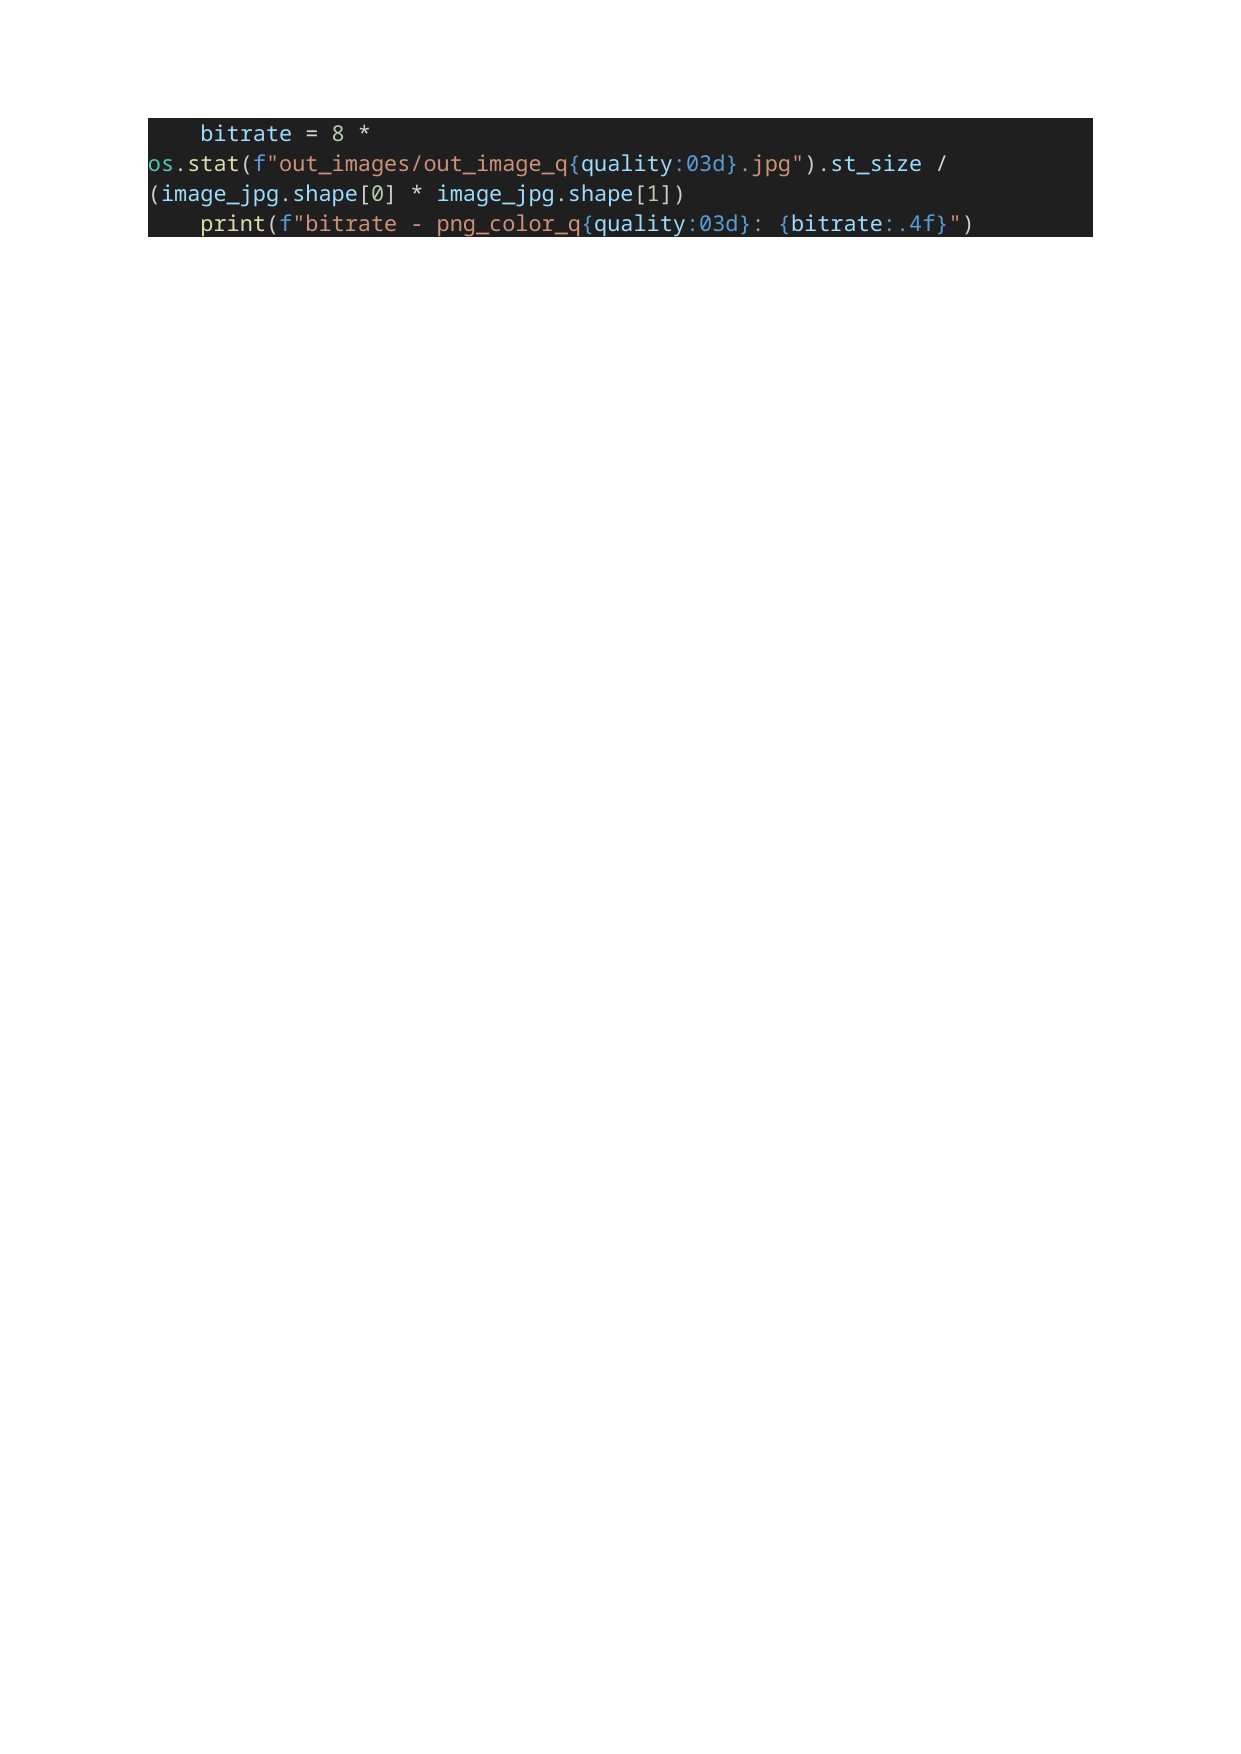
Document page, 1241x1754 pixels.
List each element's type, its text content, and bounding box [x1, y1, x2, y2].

text print(f"bitrate - png_color_q{quality:03d}: {bitrate:.4f}") [148, 207, 1093, 237]
text bitrate = 8 * os.stat(f"out_images/out_image_q{quality:03d}.jpg").st_size / (image_jpg.shape[0] * image_jpg.shape[1]) [148, 118, 1093, 207]
